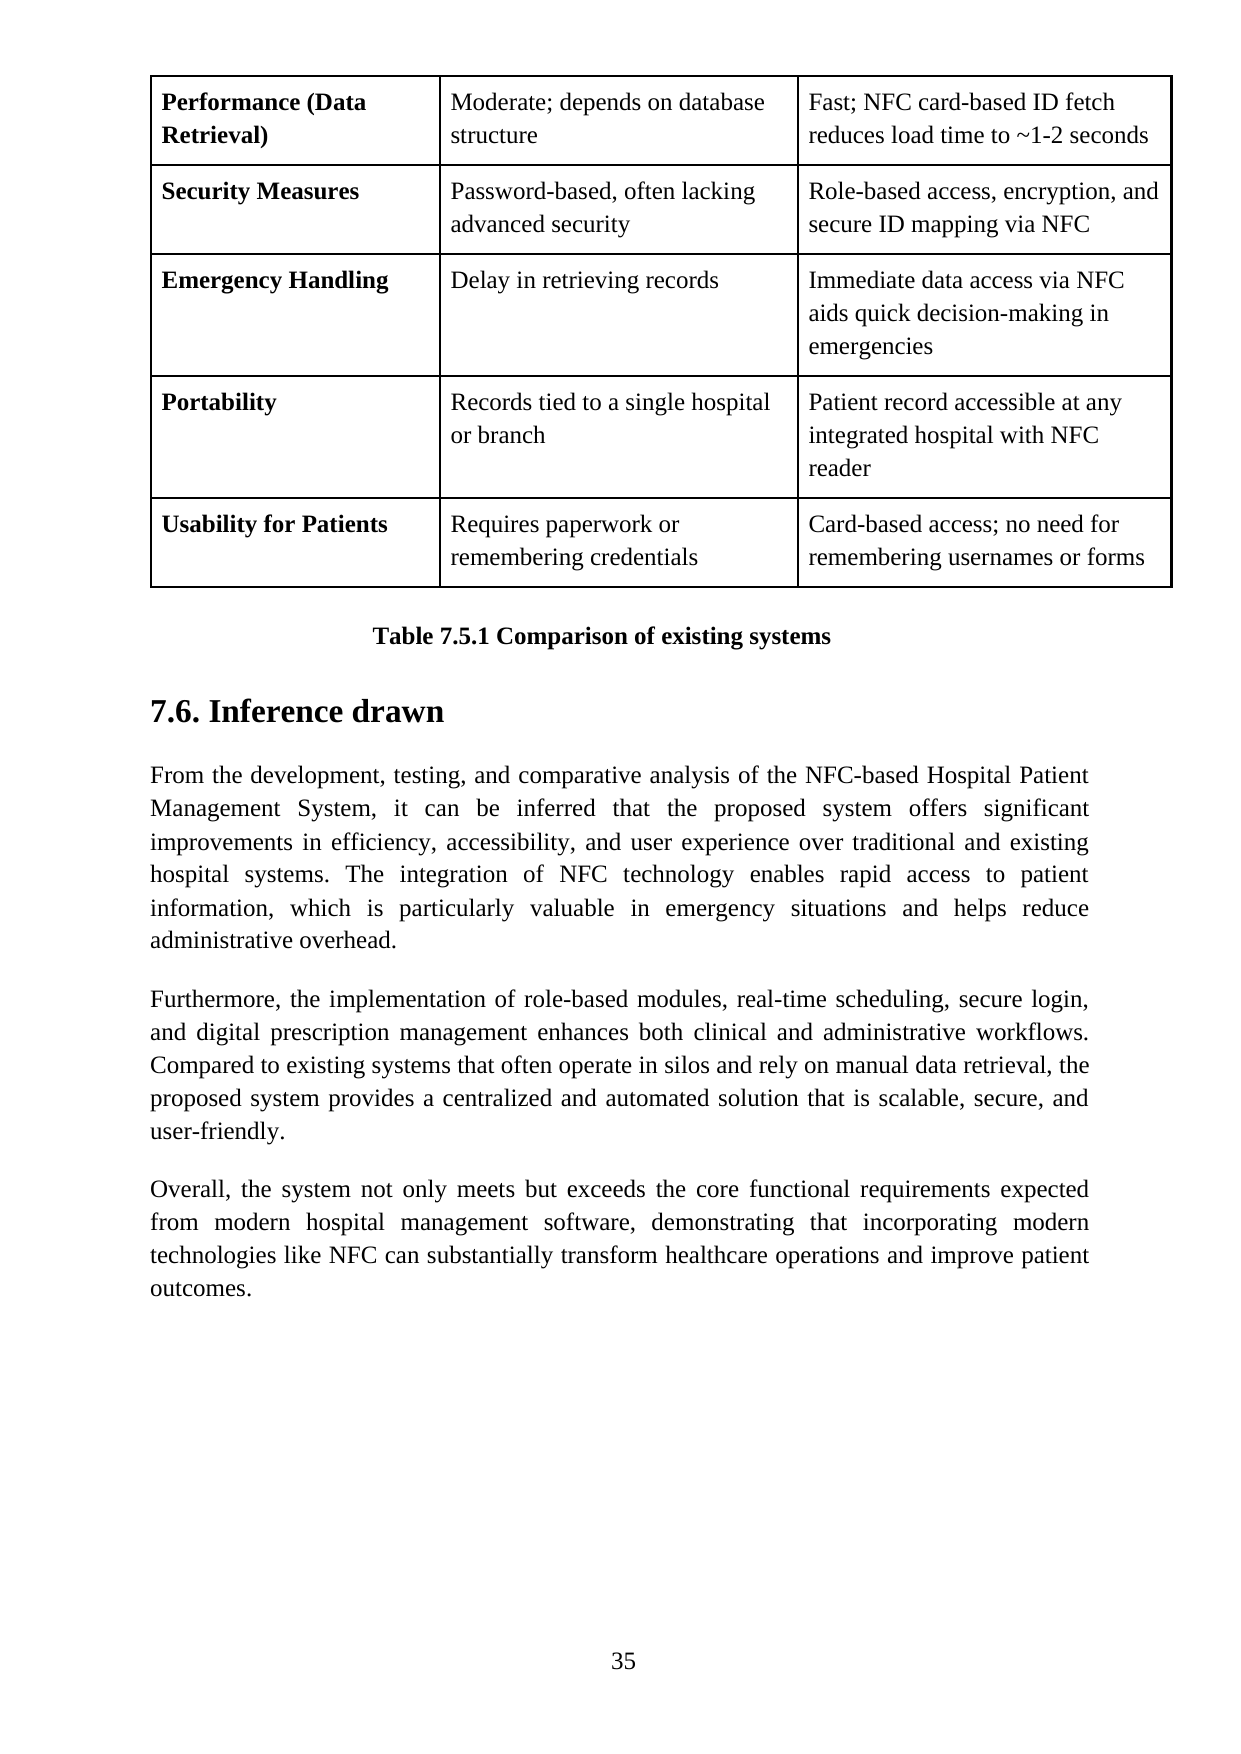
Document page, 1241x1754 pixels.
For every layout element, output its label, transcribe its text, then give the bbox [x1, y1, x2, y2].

table_cell Records tied to a single hospital or branch [441, 377, 797, 497]
table_cell Requires paperwork or remembering credentials [441, 499, 797, 586]
table_cell Role-based access, encryption, and secure ID mapping via NFC [799, 166, 1170, 253]
table_cell Card-based access; no need for remembering usernames or forms [799, 499, 1170, 586]
table_cell Security Measures [152, 166, 439, 253]
table_cell Portability [152, 377, 439, 497]
text Overall, the system not only meets but exceeds the core functional requirements expected from modern hospital management software, demonstrating that incorporating modern technologies like NFC can substantially transform healthcare operations and improve patient outcomes. [150, 1174, 1090, 1302]
text Furthermore, the implementation of role-based modules, real-time scheduling, secure login, and digital prescription management enhances both clinical and administrative workflows. Compared to existing systems that often operate in silos and rely on manual data retrieval, the proposed system provides a centralized and automated solution that is scalable, secure, and user-friendly. [150, 984, 1090, 1144]
text Table 7.5.1 Comparison of existing systems [269, 621, 935, 650]
table_cell Emergency Handling [152, 255, 439, 375]
text From the development, testing, and comparative analysis of the NFC-based Hospital Patient Management System, it can be inferred that the proposed system offers significant improvements in efficiency, accessibility, and user experience over traditional and existing hospital systems. The integration of NFC technology enables rapid access to patient information, which is particularly valuable in emergency situations and helps reduce administrative overhead. [150, 761, 1090, 954]
table_cell Fast; NFC card-based ID fetch reduces load time to ~1-2 seconds [799, 77, 1170, 164]
table_cell Password-based, often lacking advanced security [441, 166, 797, 253]
table_cell Performance (Data Retrieval) [152, 77, 439, 164]
subtitle 7.6. Inference drawn [150, 691, 1087, 730]
table_cell Moderate; depends on database structure [441, 77, 797, 164]
table_cell Usability for Patients [152, 499, 439, 586]
table_cell Immediate data access via NFC aids quick decision-making in emergencies [799, 255, 1170, 375]
table_cell Patient record accessible at any integrated hospital with NFC reader [799, 377, 1170, 497]
table_cell Delay in retrieving records [441, 255, 797, 375]
